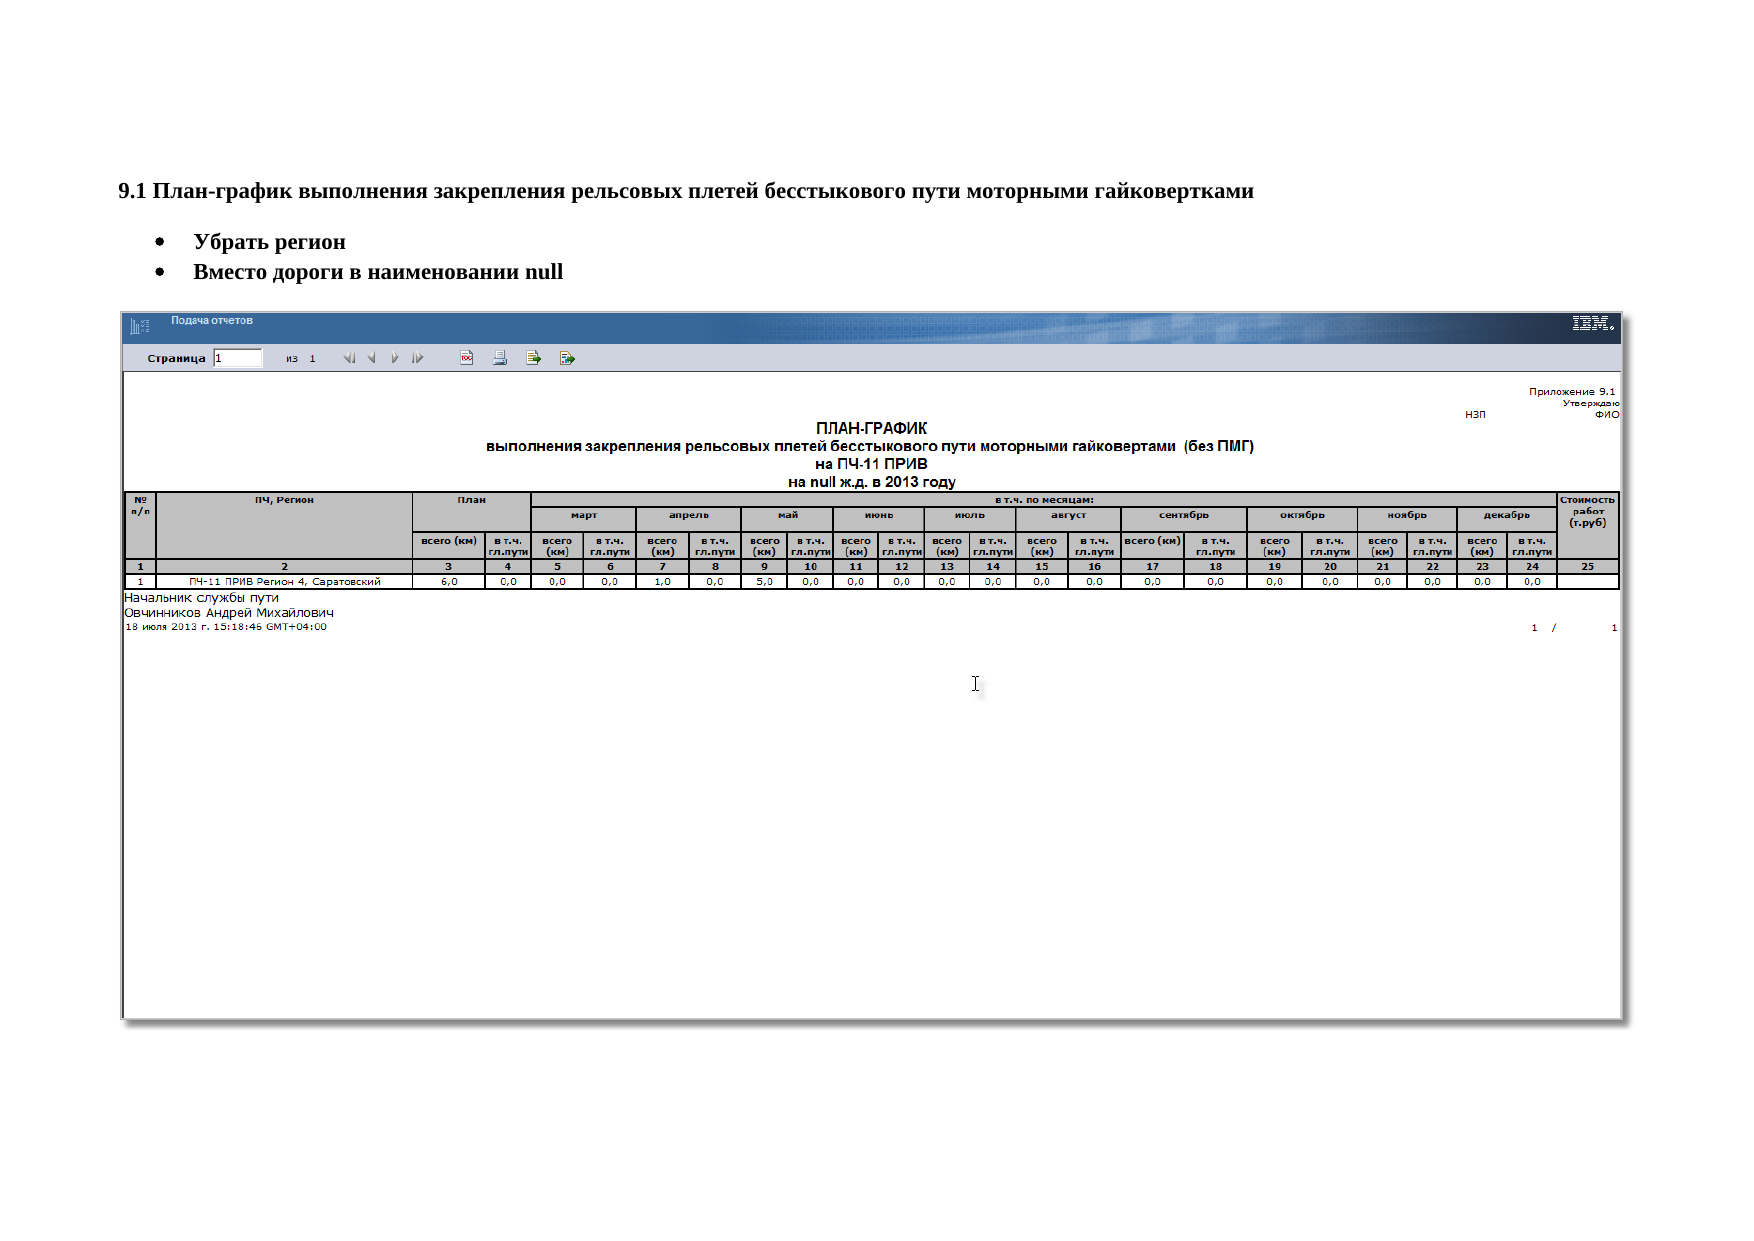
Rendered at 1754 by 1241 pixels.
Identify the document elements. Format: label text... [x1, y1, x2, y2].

list Вместо дороги в наименовании null [156, 258, 1636, 285]
picture [118, 309, 1636, 1033]
list Убрать регион [156, 228, 1636, 254]
text 9.1 План-график выполнения закрепления рельсовых плетей бесстыкового пути моторными гайковертками [118, 177, 1636, 203]
